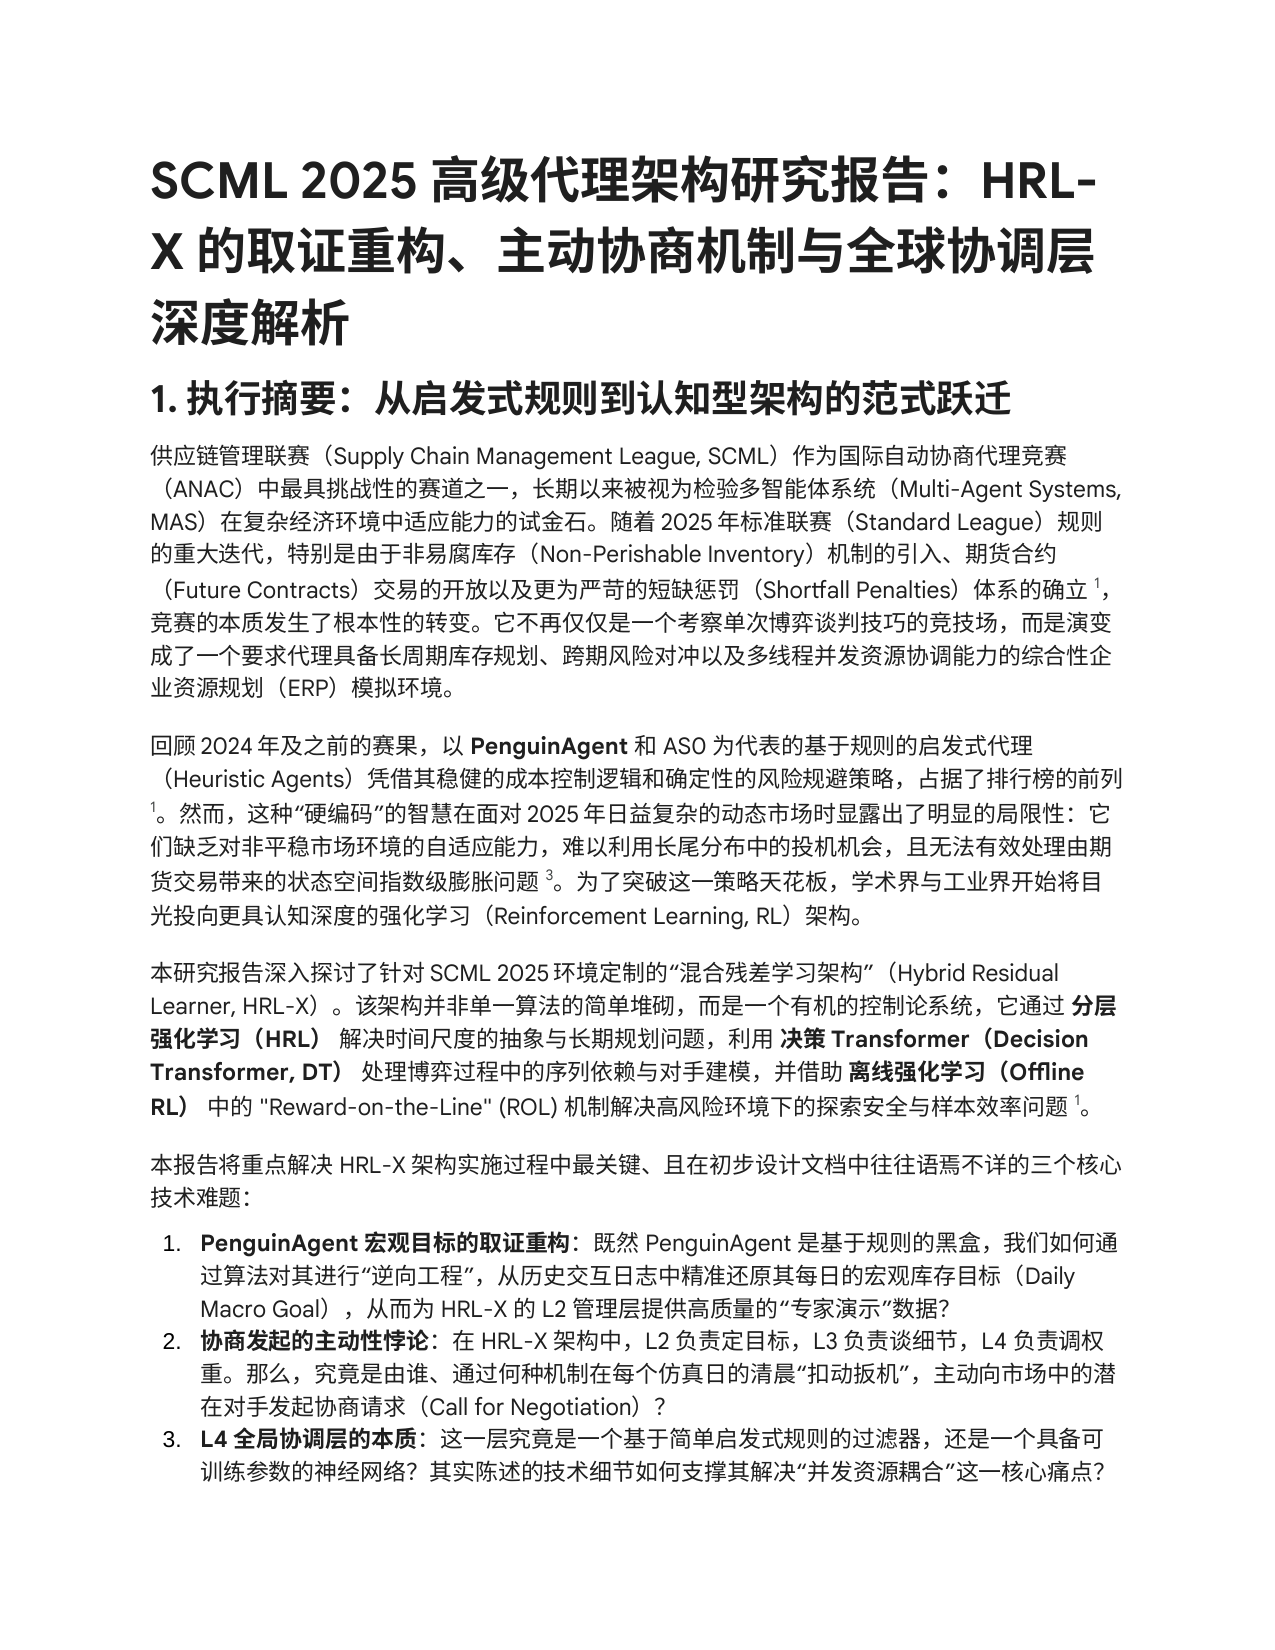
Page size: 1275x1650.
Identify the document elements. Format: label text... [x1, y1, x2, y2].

text 回顾2024年及之前的赛果，以 PenguinAgent 和 AS0 为代表的基于规则的启发式代理（Heuristic Agents）凭借其稳健的成本控制逻辑和确定性的风险规避策略，占据了排行榜的前列 1。然而，这种“硬编码”的智慧在面对2025年日益复杂的动态市场时显露出了明显的局限性：它们缺乏对非平稳市场环境的自适应能力，难以利用长尾分布中的投机机会，且无法有效处理由期货交易带来的状态空间指数级膨胀问题 3。为了突破这一策略天花板，学术界与工业界开始将目光投向更具认知深度的强化学习（Reinforcement Learning, RL）架构。 [150, 732, 1125, 931]
text 本报告将重点解决 HRL-X 架构实施过程中最关键、且在初步设计文档中往往语焉不详的三个核心技术难题： [150, 1152, 1125, 1213]
subtitle SCML 2025 高级代理架构研究报告：HRL-X 的取证重构、主动协商机制与全球协调层深度解析 [150, 150, 1125, 355]
text 供应链管理联赛（Supply Chain Management League, SCML）作为国际自动协商代理竞赛（ANAC）中最具挑战性的赛道之一，长期以来被视为检验多智能体系统（Multi-Agent Systems, MAS）在复杂经济环境中适应能力的试金石。随着2025年标准联赛（Standard League）规则的重大迭代，特别是由于非易腐库存（Non-Perishable Inventory）机制的引入、期货合约（Future Contracts）交易的开放以及更为严苛的短缺惩罚（Shortfall Penalties）体系的确立 1，竞赛的本质发生了根本性的转变。它不再仅仅是一个考察单次博弈谈判技巧的竞技场，而是演变成了一个要求代理具备长周期库存规划、跨期风险对冲以及多线程并发资源协调能力的综合性企业资源规划（ERP）模拟环境。 [150, 443, 1125, 703]
list 协商发起的主动性悖论：在 HRL-X 架构中，L2 负责定目标，L3 负责谈细节，L4 负责调权重。那么，究竟是由谁、通过何种机制在每个仿真日的清晨“扣动扳机”，主动向市场中的潜在对手发起协商请求（Call for Negotiation）？ [162, 1328, 1125, 1422]
text 本研究报告深入探讨了针对SCML 2025环境定制的“混合残差学习架构”（Hybrid Residual Learner, HRL-X）。该架构并非单一算法的简单堆砌，而是一个有机的控制论系统，它通过 分层强化学习（HRL） 解决时间尺度的抽象与长期规划问题，利用 决策Transformer（Decision Transformer, DT） 处理博弈过程中的序列依赖与对手建模，并借助 离线强化学习（Offline RL） 中的 "Reward-on-the-Line" (ROL) 机制解决高风险环境下的探索安全与样本效率问题 1。 [150, 959, 1125, 1122]
list L4 全局协调层的本质：这一层究竟是一个基于简单启发式规则的过滤器，还是一个具备可训练参数的神经网络？其实陈述的技术细节如何支撑其解决“并发资源耦合”这一核心痛点？ [162, 1426, 1125, 1487]
subtitle 1. 执行摘要：从启发式规则到认知型架构的范式跃迁 [150, 377, 1125, 423]
list PenguinAgent 宏观目标的取证重构：既然 PenguinAgent 是基于规则的黑盒，我们如何通过算法对其进行“逆向工程”，从历史交互日志中精准还原其每日的宏观库存目标（Daily Macro Goal），从而为 HRL-X 的 L2 管理层提供高质量的“专家演示”数据？ [162, 1229, 1125, 1324]
